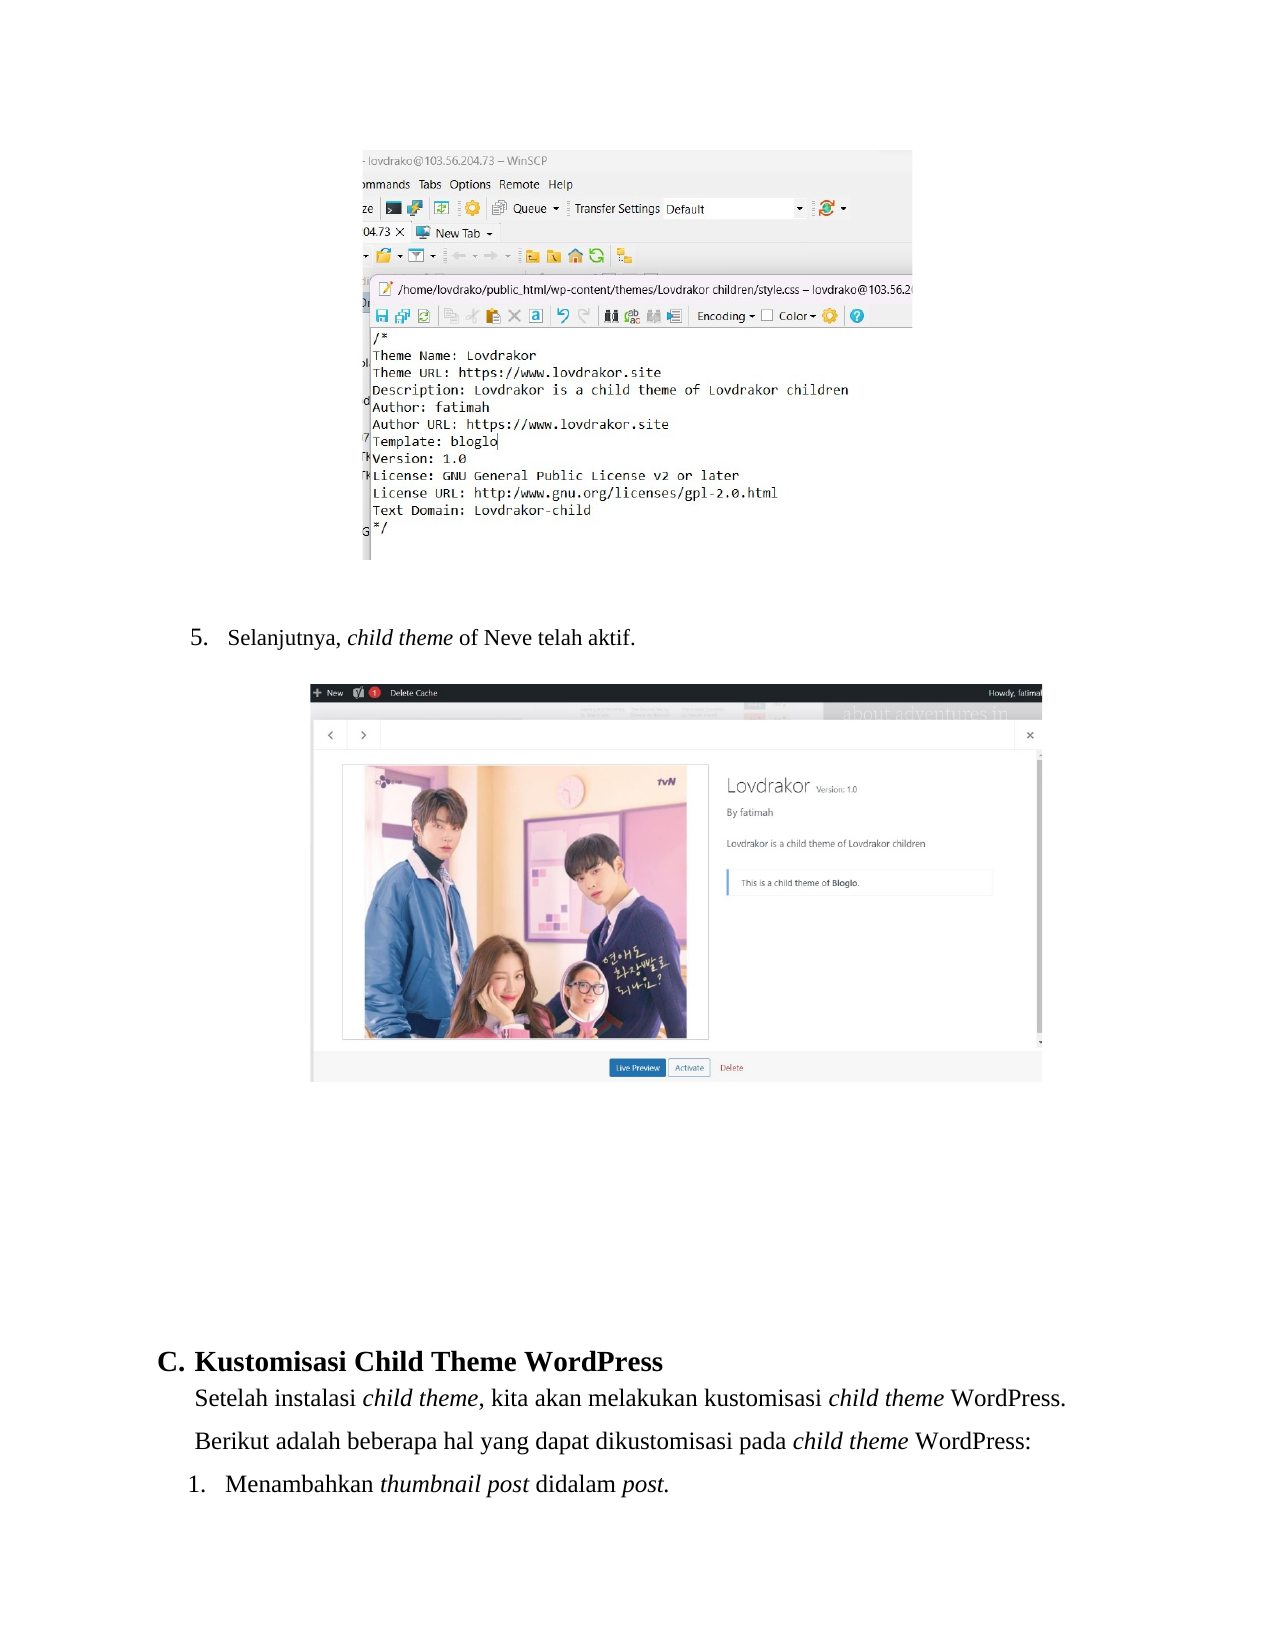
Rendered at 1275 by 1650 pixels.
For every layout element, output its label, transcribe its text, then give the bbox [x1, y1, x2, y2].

list Setelah instalasi child theme, kita akan melakukan kustomisasi child theme WordPress. Berikut adalah beberapa hal yang dapat dikustomisasi pada child theme WordPress: [194, 1383, 1125, 1455]
picture [310, 684, 1043, 1082]
list Selanjutnya, child theme of Neve telah aktif. [190, 622, 1125, 650]
list Menambahkan thumbnail post didalam post. [187, 1469, 1125, 1498]
list Kustomisasi Child Theme WordPress [157, 1344, 1125, 1378]
picture [362, 150, 913, 560]
